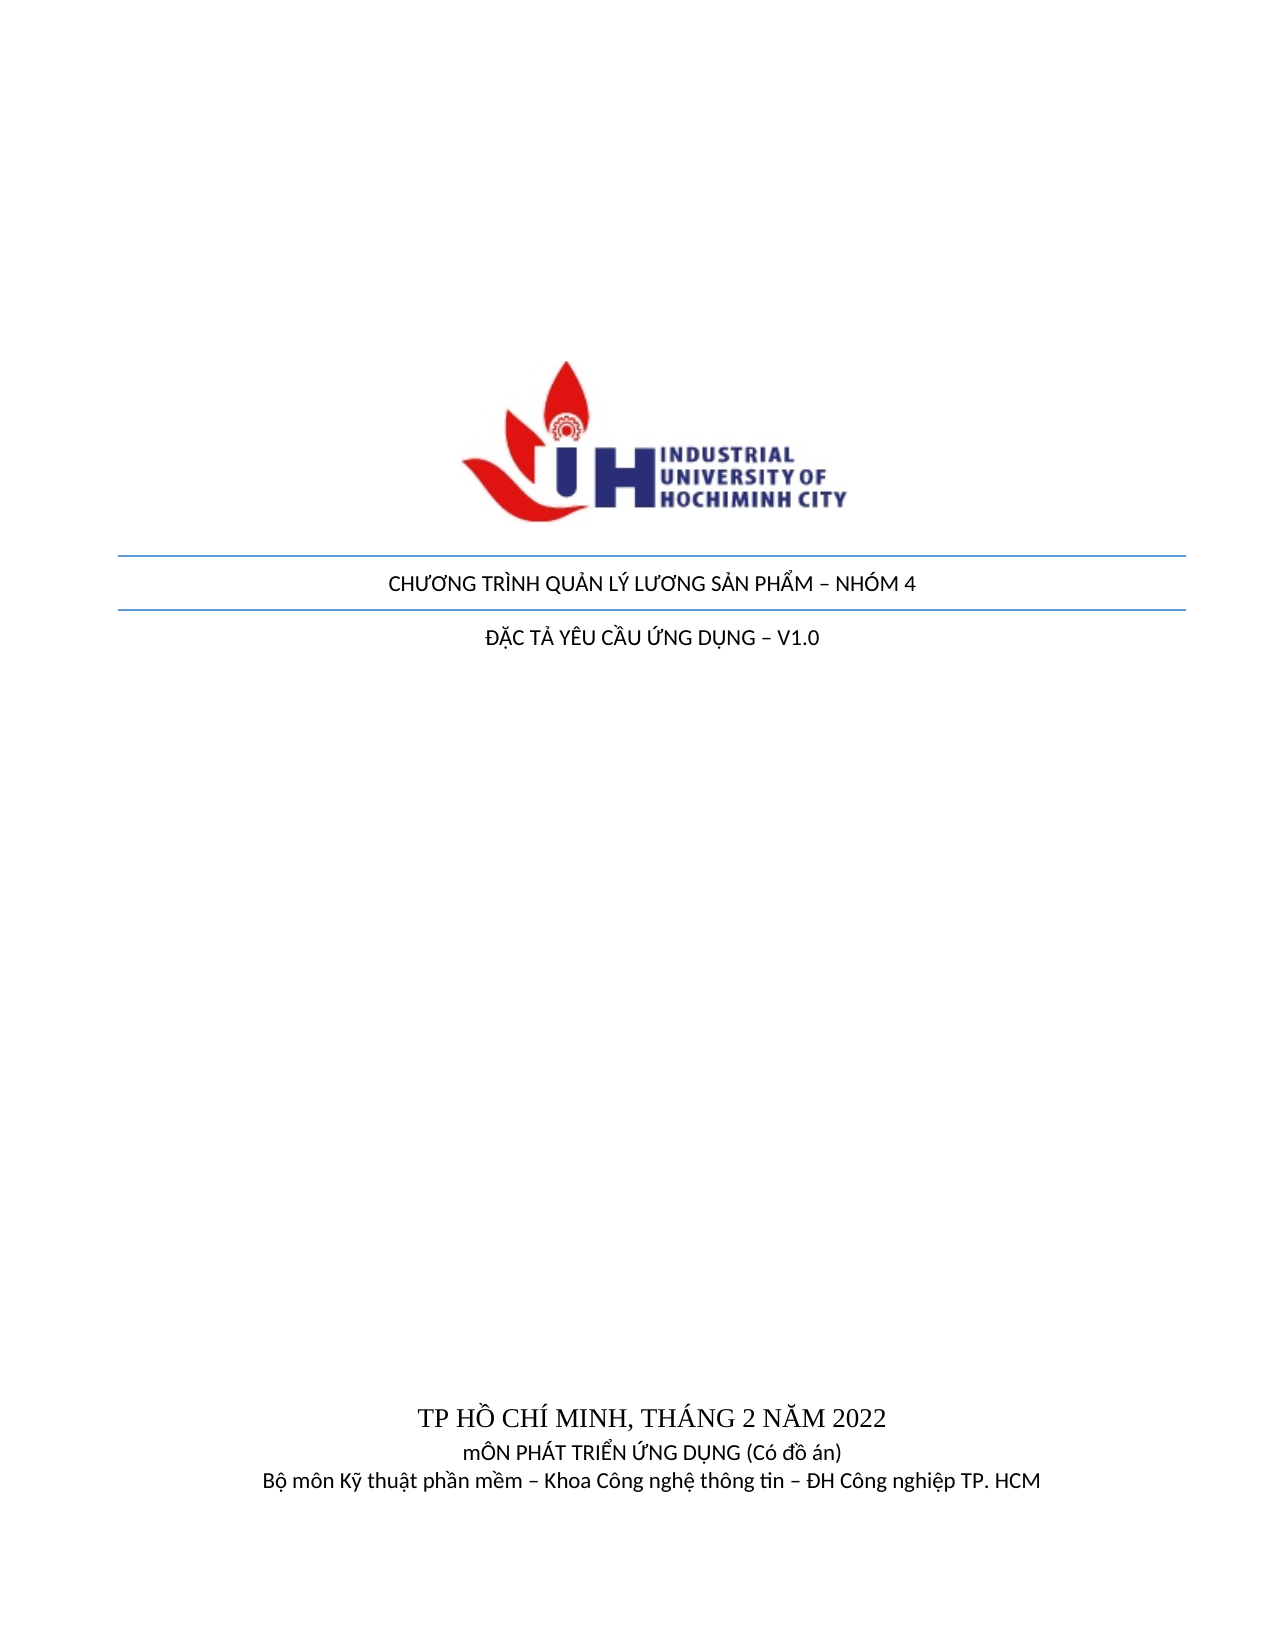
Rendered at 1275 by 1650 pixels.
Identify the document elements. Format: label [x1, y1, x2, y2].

picture [456, 361, 849, 525]
